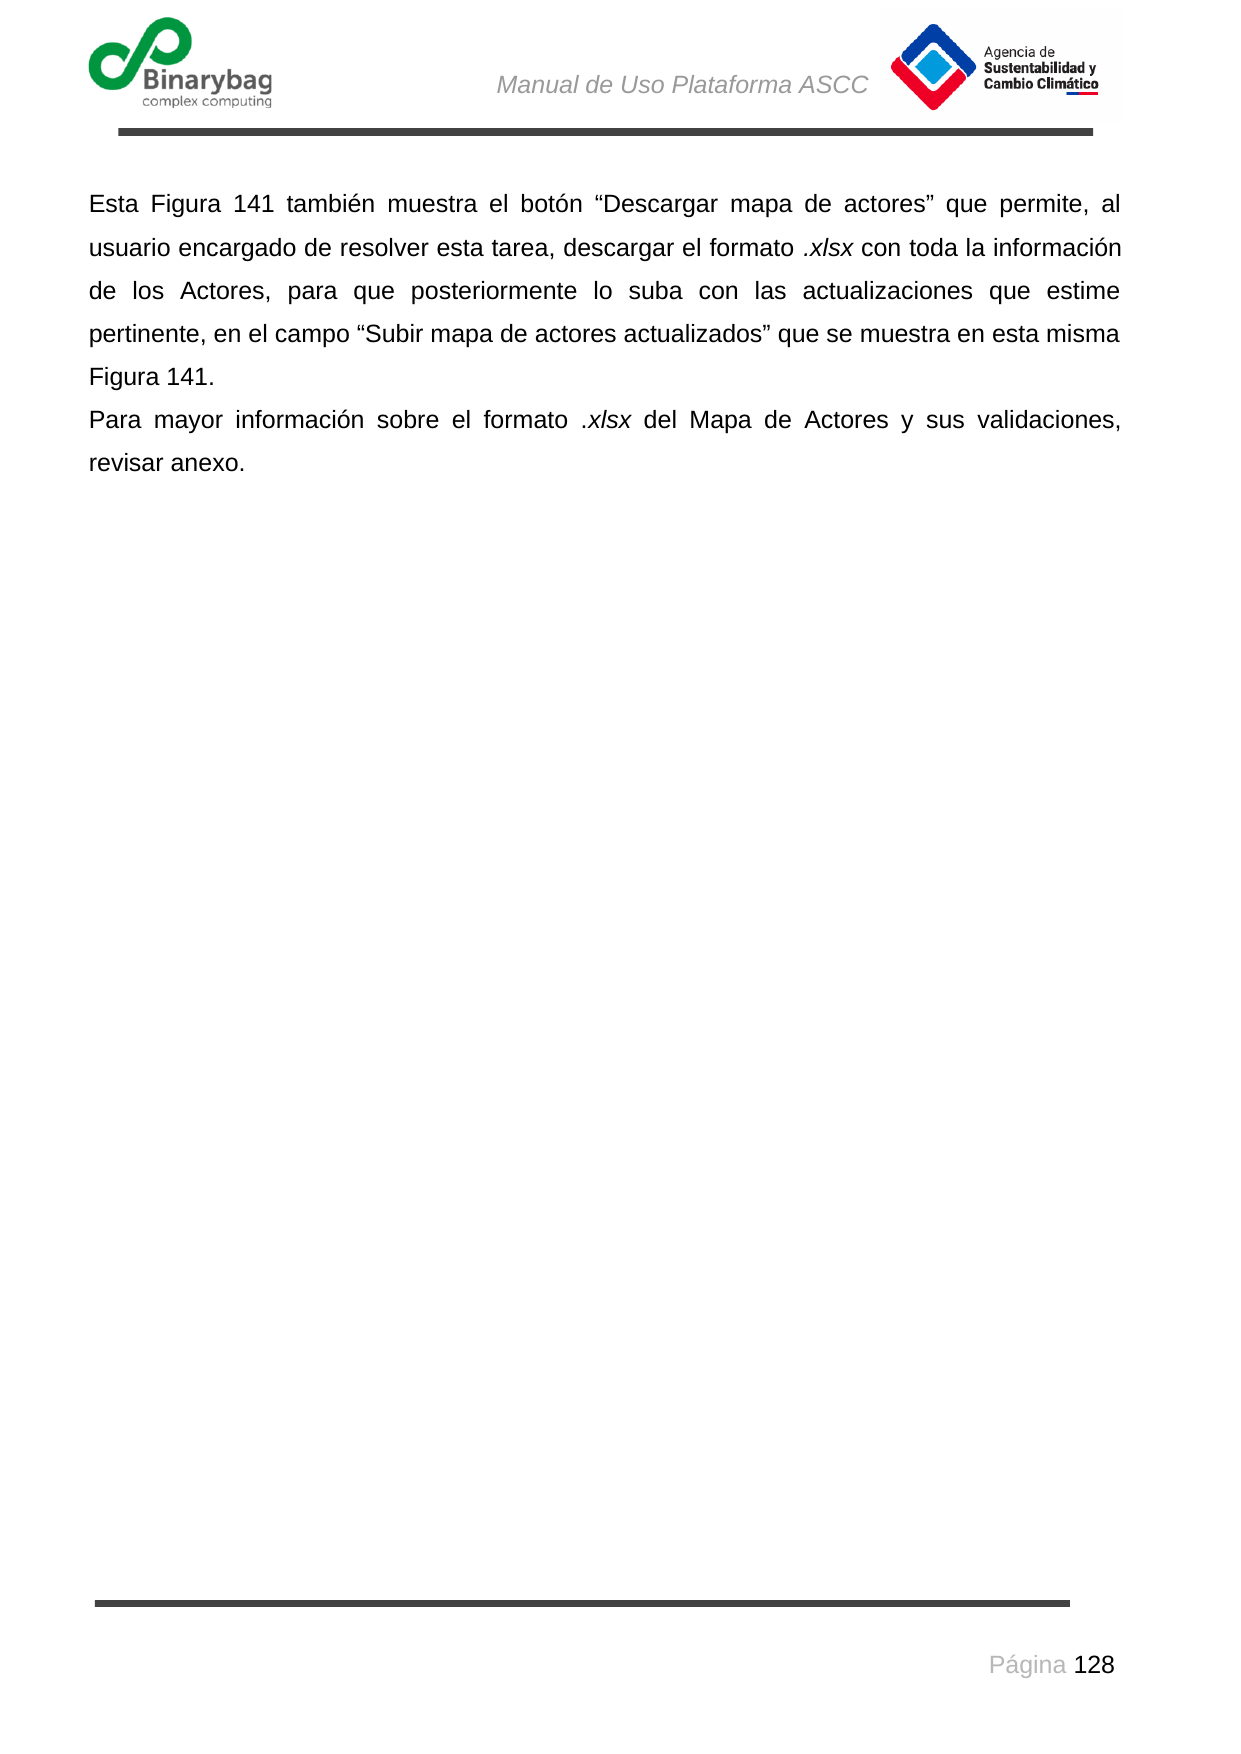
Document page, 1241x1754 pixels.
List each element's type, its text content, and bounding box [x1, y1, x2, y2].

picture [94, 1600, 1070, 1607]
picture [118, 128, 1094, 136]
text Esta Figura 141 también muestra el botón “Descargar mapa de actores” que permite, al usuario encargado de resolver esta tarea, descargar el formato .xlsx con toda la información de los Actores, para que posteriormente lo suba con las actualizaciones que estime pertinente, en el campo “Subir mapa de actores actualizados” que se muestra en esta misma Figura 141. [88, 189, 1122, 391]
text Para mayor información sobre el formato .xlsx del Mapa de Actores y sus validaciones, revisar anexo. [88, 405, 1122, 477]
picture [878, 9, 1123, 122]
picture [88, 17, 272, 108]
